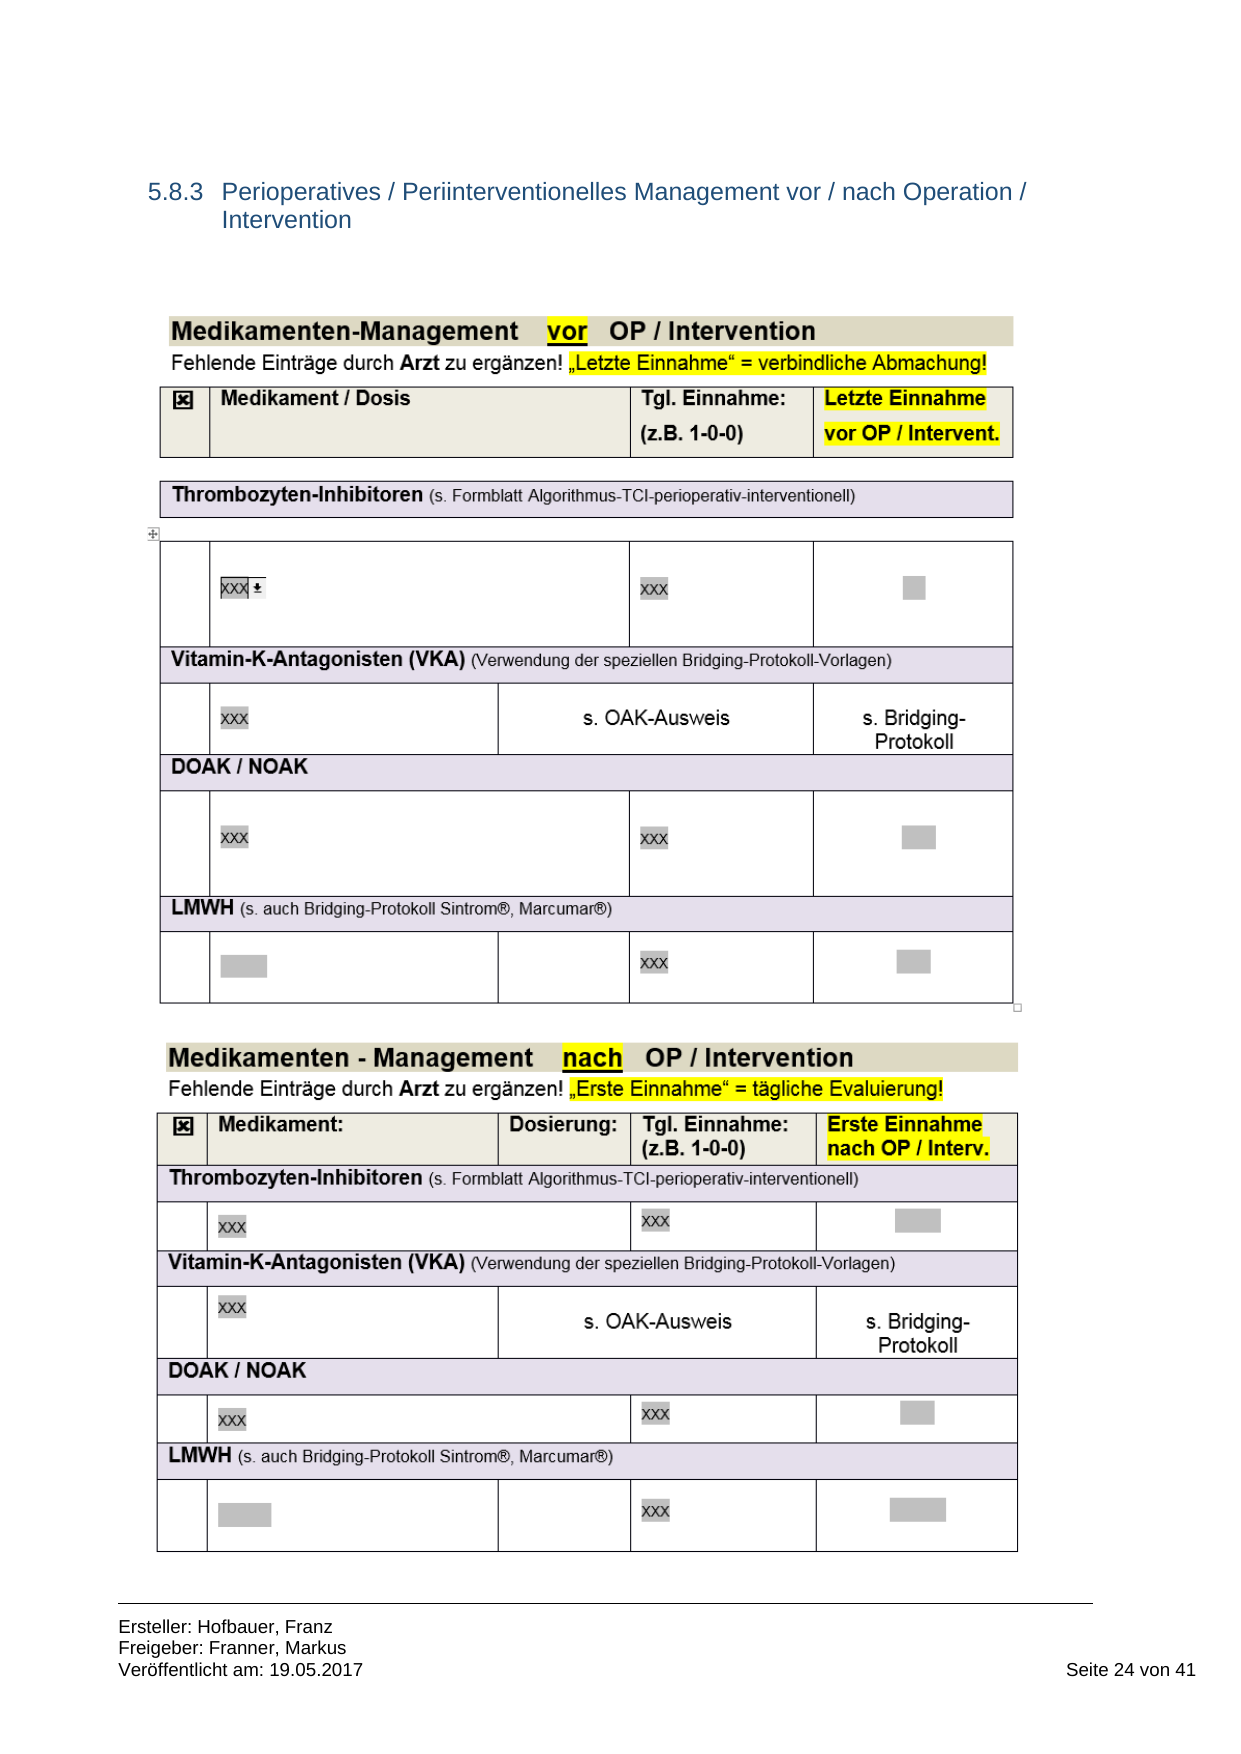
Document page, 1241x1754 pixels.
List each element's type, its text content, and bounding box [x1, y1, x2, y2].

list Perioperatives / Periinterventionelles Management vor / nach Operation / Intervention [148, 177, 1093, 234]
picture [147, 311, 1028, 1016]
picture [147, 1034, 1030, 1559]
